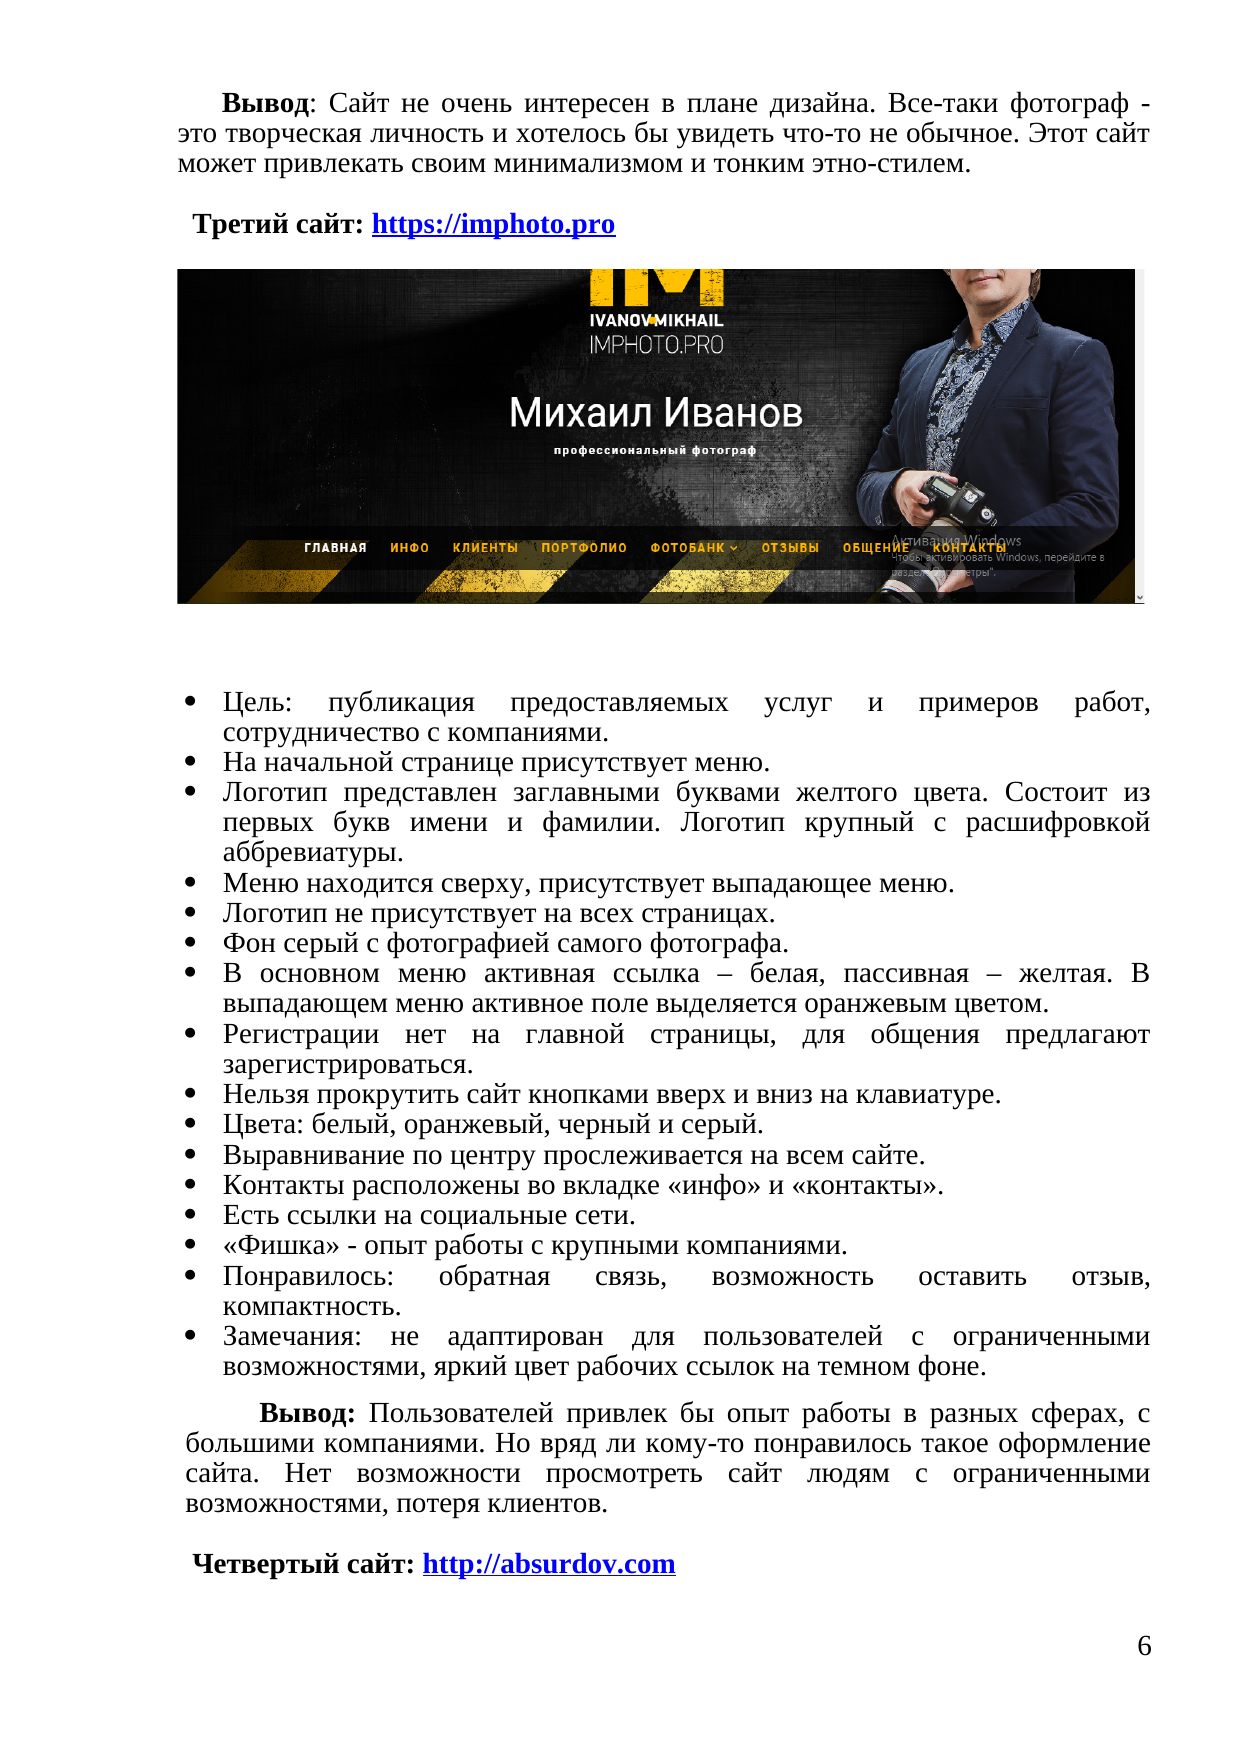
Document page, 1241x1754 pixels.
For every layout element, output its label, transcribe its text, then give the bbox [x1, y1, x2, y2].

list Замечания: не адаптирован для пользователей с ограниченными возможностями, яркий цвет рабочих ссылок на темном фоне. [185, 1321, 1152, 1382]
text Вывод: Пользователей привлек бы опыт работы в разных сферах, с большими компаниями. Но вряд ли кому-то понравилось такое оформление сайта. Нет возможности просмотреть сайт людям с ограниченными возможностями, потеря клиентов. [185, 1398, 1152, 1519]
list Логотип не присутствует на всех страницах. [185, 898, 1152, 928]
list Меню находится сверху, присутствует выпадающее меню. [185, 868, 1152, 898]
list Цель: публикация предоставляемых услуг и примеров работ, сотрудничество с компаниями. [185, 687, 1152, 747]
text Третий сайт: https://imphoto.pro [148, 209, 1152, 239]
list Есть ссылки на социальные сети. [185, 1200, 1152, 1231]
list Логотип представлен заглавными буквами желтого цвета. Состоит из первых букв имени и фамилии. Логотип крупный с расшифровкой аббревиатуры. [185, 777, 1152, 868]
list Выравнивание по центру прослеживается на всем сайте. [185, 1140, 1152, 1170]
list Регистрации нет на главной страницы, для общения предлагают зарегистрироваться. [185, 1019, 1152, 1079]
list Нельзя прокрутить сайт кнопками вверх и вниз на клавиатуре. [185, 1079, 1152, 1110]
list Цвета: белый, оранжевый, черный и серый. [185, 1110, 1152, 1140]
list Понравилось: обратная связь, возможность оставить отзыв, компактность. [185, 1261, 1152, 1321]
text Вывод: Сайт не очень интересен в плане дизайна. Все-таки фотограф - это творческая личность и хотелось бы увидеть что-то не обычное. Этот сайт может привлекать своим минимализмом и тонким этно-стилем. [177, 89, 1152, 179]
list В основном меню активная ссылка – белая, пассивная – желтая. В выпадающем меню активное поле выделяется оранжевым цветом. [185, 959, 1152, 1019]
list Фон серый с фотографией самого фотографа. [185, 928, 1152, 959]
picture [177, 269, 1145, 604]
list Контакты расположены во вкладке «инфо» и «контакты». [185, 1170, 1152, 1200]
list «Фишка» - опыт работы с крупными компаниями. [185, 1231, 1152, 1261]
list На начальной странице присутствует меню. [185, 747, 1152, 777]
text Четвертый сайт: http://absurdov.com [148, 1549, 1152, 1579]
